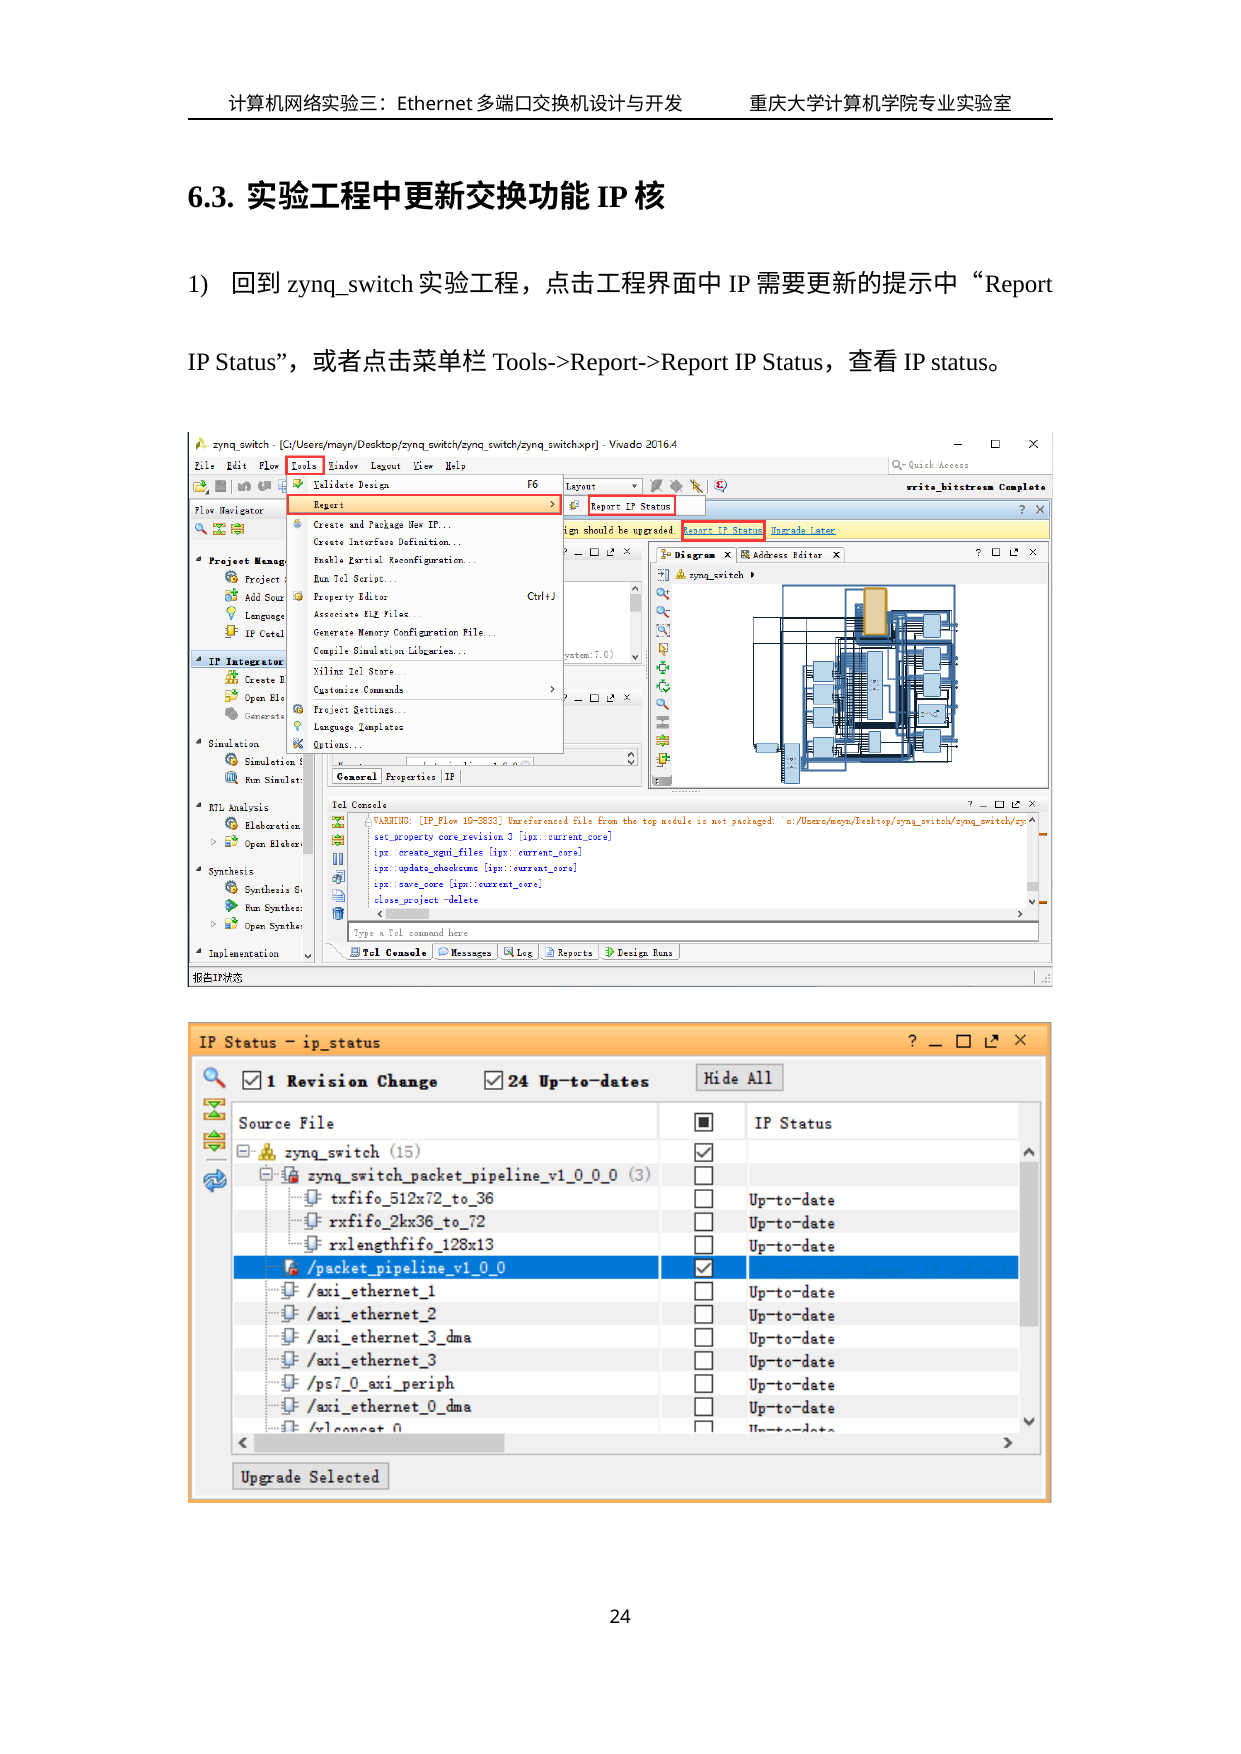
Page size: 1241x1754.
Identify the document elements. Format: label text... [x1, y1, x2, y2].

subtitle 实验工程中更新交换功能IP核 [187, 162, 1053, 227]
picture [187, 432, 1053, 987]
picture [188, 1022, 1053, 1503]
list 回到zynq_switch实验工程，点击工程界面中IP需要更新的提示中“Report IP Status”，或者点击菜单栏Tools->Report->Report IP Status，查看IP status。 [187, 249, 1053, 392]
